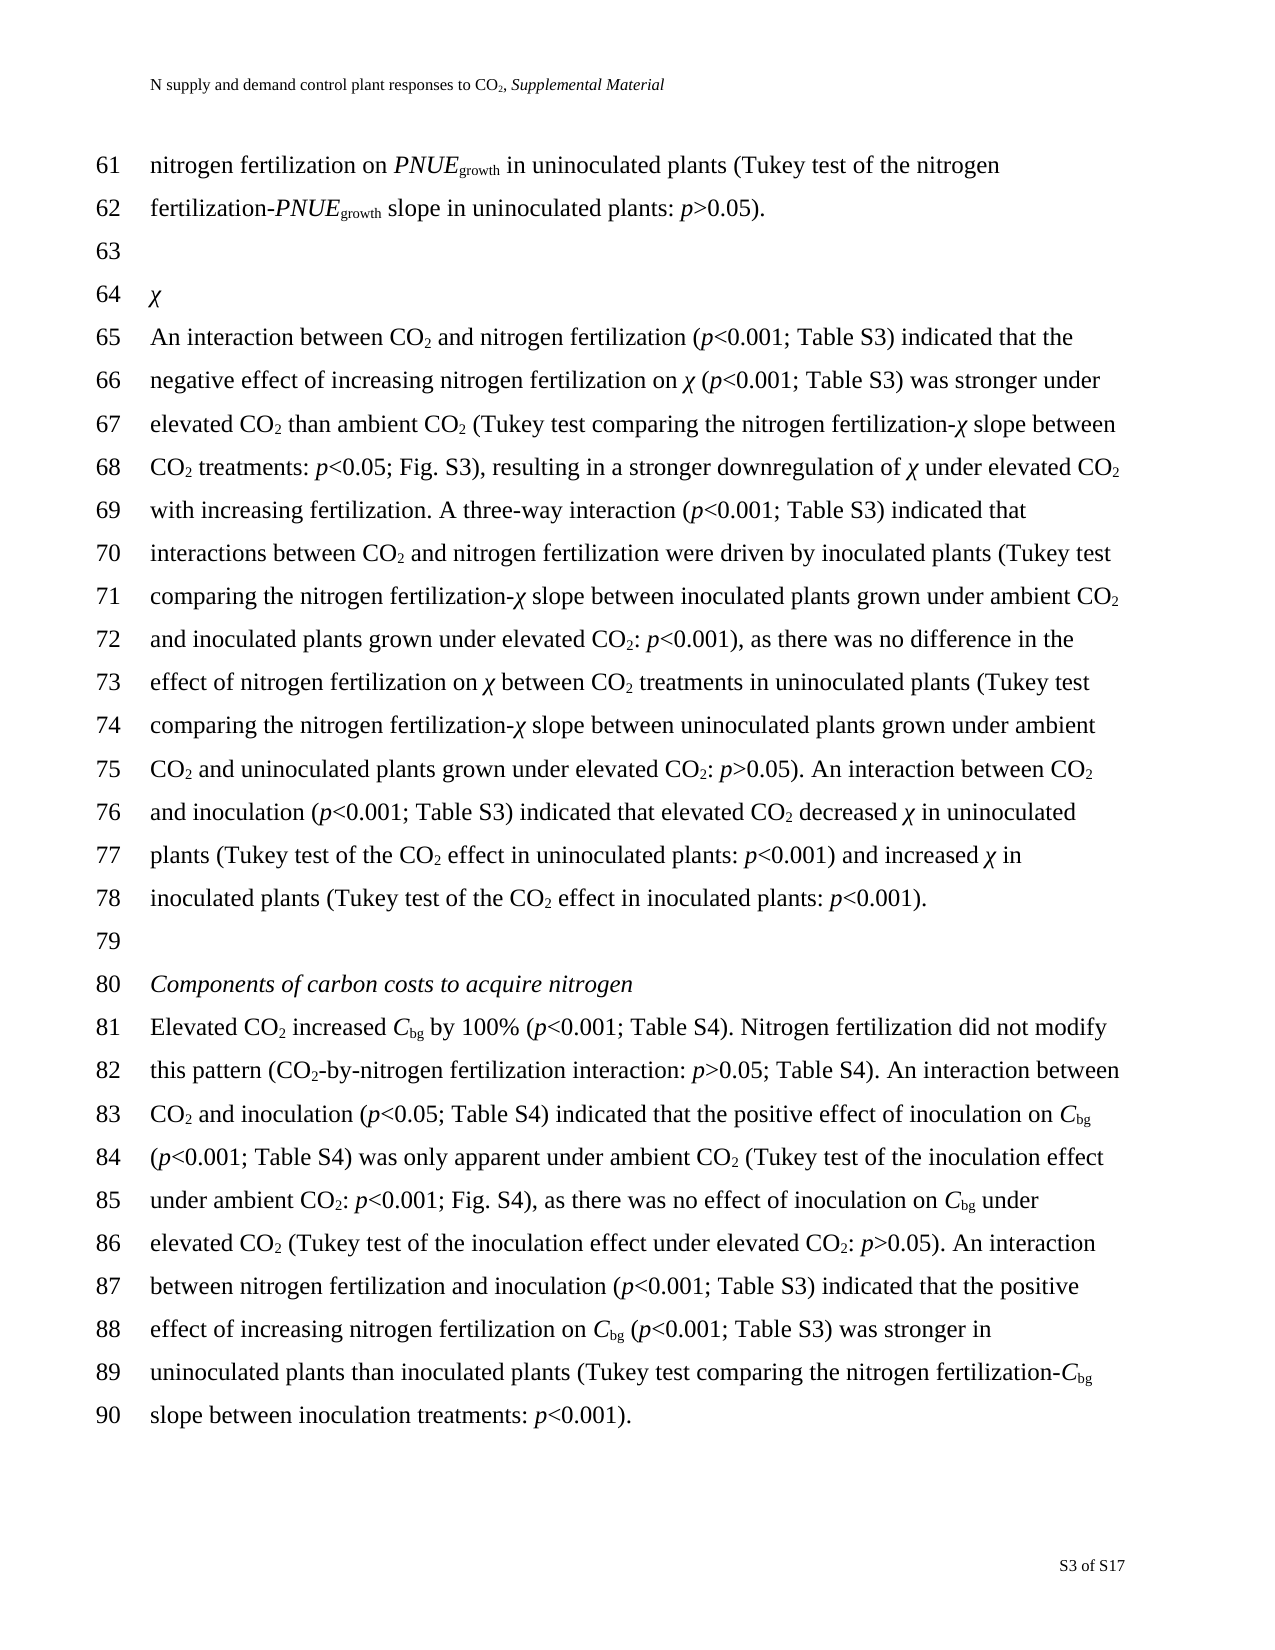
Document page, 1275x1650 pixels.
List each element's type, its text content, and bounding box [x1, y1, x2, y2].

text Elevated CO2 increased Cbg by 100% (p<0.001; Table S4). Nitrogen fertilization did not modify this pattern (CO2-by-nitrogen fertilization interaction: p>0.05; Table S4). An interaction between CO2 and inoculation (p<0.05; Table S4) indicated that the positive effect of inoculation on Cbg (p<0.001; Table S4) was only apparent under ambient CO2 (Tukey test of the inoculation effect under ambient CO2: p<0.001; Fig. S4), as there was no effect of inoculation on Cbg under elevated CO2 (Tukey test of the inoculation effect under elevated CO2: p>0.05). An interaction between nitrogen fertilization and inoculation (p<0.001; Table S3) indicated that the positive effect of increasing nitrogen fertilization on Cbg (p<0.001; Table S3) was stronger in uninoculated plants than inoculated plants (Tukey test comparing the nitrogen fertilization-Cbg slope between inoculation treatments: p<0.001). [150, 1012, 1125, 1429]
text χ [150, 279, 1125, 308]
text Components of carbon costs to acquire nitrogen [150, 969, 1125, 998]
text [150, 150, 1125, 222]
text An interaction between CO2 and nitrogen fertilization (p<0.001; Table S3) indicated that the negative effect of increasing nitrogen fertilization on χ (p<0.001; Table S3) was stronger under elevated CO2 than ambient CO2 (Tukey test comparing the nitrogen fertilization-χ slope between CO2 treatments: p<0.05; Fig. S3), resulting in a stronger downregulation of χ under elevated CO2 with increasing fertilization. A three-way interaction (p<0.001; Table S3) indicated that interactions between CO2 and nitrogen fertilization were driven by inoculated plants (Tukey test comparing the nitrogen fertilization-χ slope between inoculated plants grown under ambient CO2 and inoculated plants grown under elevated CO2: p<0.001), as there was no difference in the effect of nitrogen fertilization on χ between CO2 treatments in uninoculated plants (Tukey test comparing the nitrogen fertilization-χ slope between uninoculated plants grown under ambient CO2 and uninoculated plants grown under elevated CO2: p>0.05). An interaction between CO2 and inoculation (p<0.001; Table S3) indicated that elevated CO2 decreased χ in uninoculated plants (Tukey test of the CO2 effect in uninoculated plants: p<0.001) and increased χ in inoculated plants (Tukey test of the CO2 effect in inoculated plants: p<0.001). [150, 322, 1125, 912]
